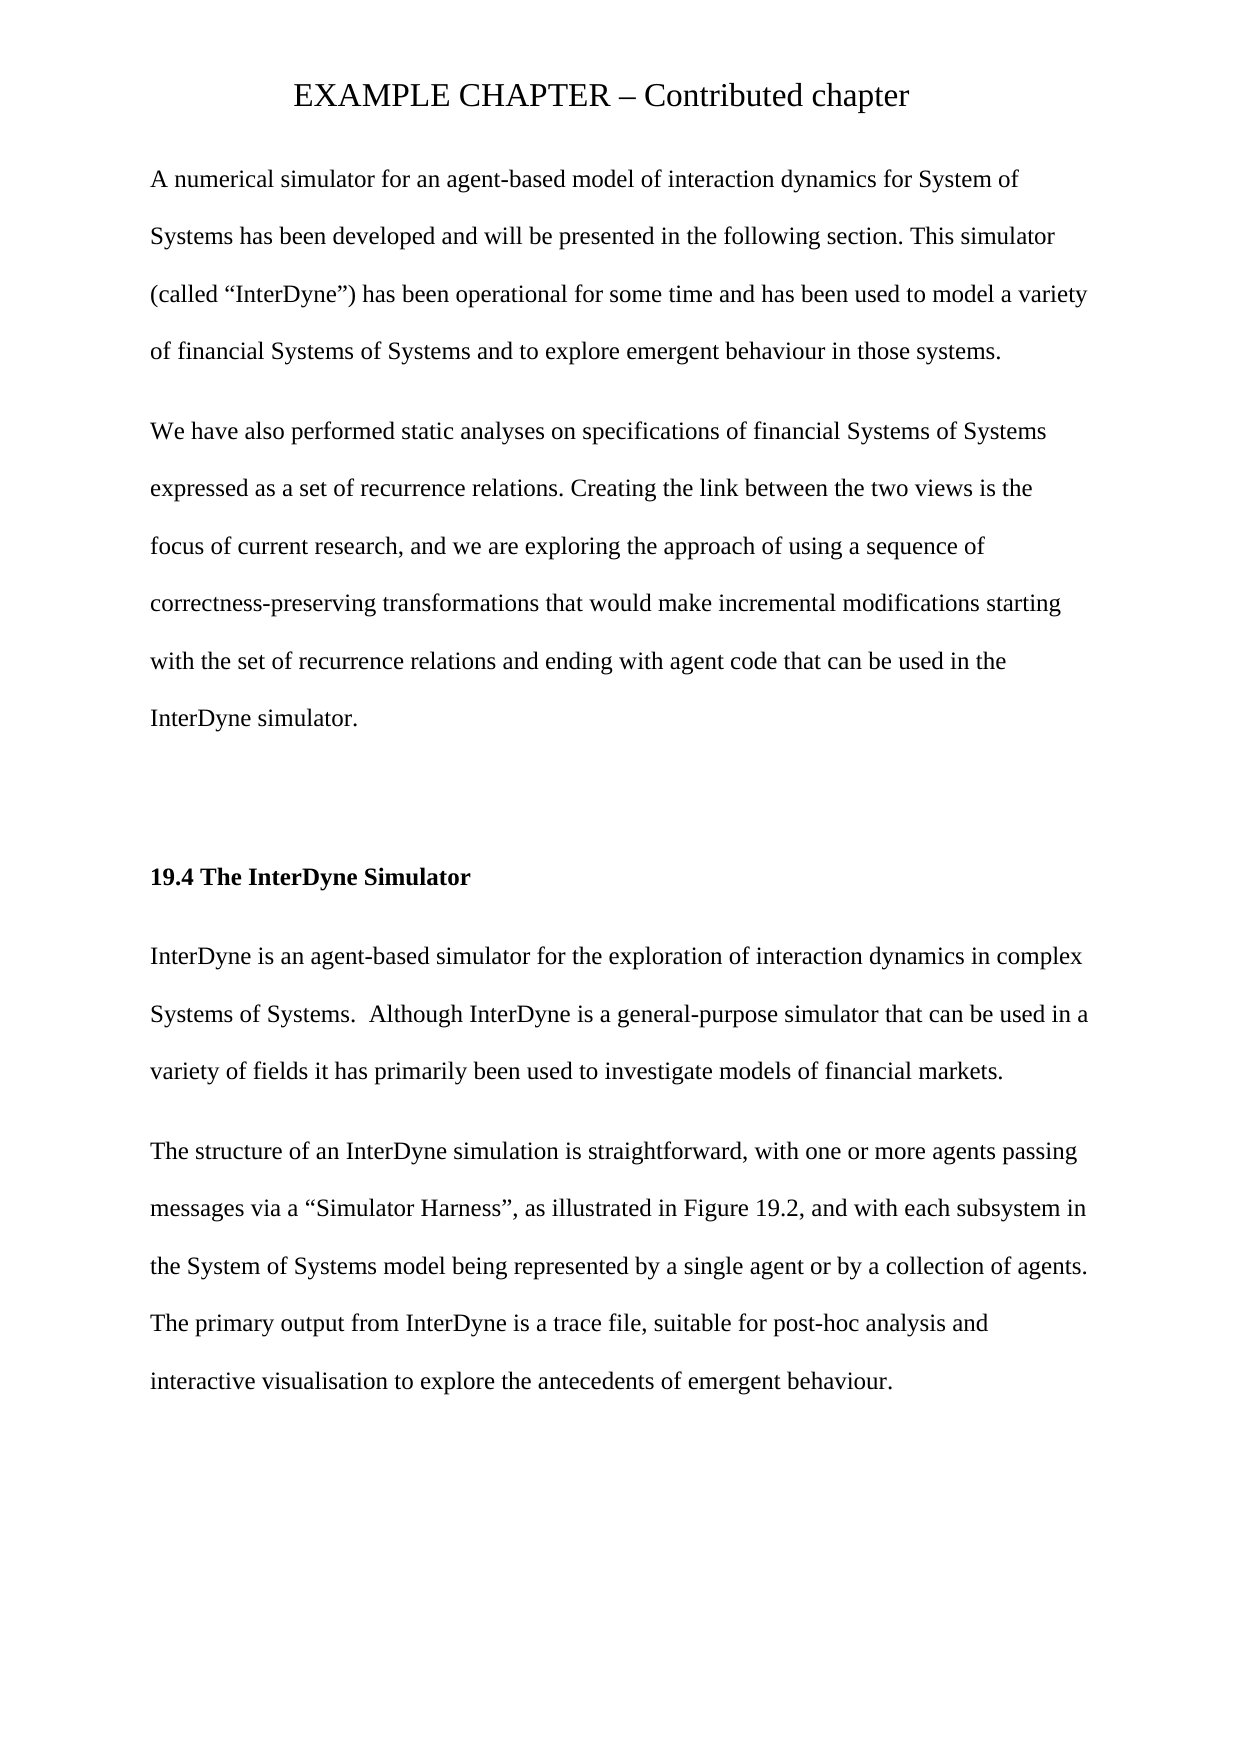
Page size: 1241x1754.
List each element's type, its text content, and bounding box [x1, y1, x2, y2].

text InterDyne is an agent-based simulator for the exploration of interaction dynamics in complex Systems of Systems. Although InterDyne is a general-purpose simulator that can be used in a variety of fields it has primarily been used to investigate models of financial markets. [150, 941, 1090, 1085]
text 19.4 The InterDyne Simulator [150, 862, 1090, 891]
text The structure of an InterDyne simulation is straightforward, with one or more agents passing messages via a “Simulator Harness”, as illustrated in Figure 19.2, and with each subsystem in the System of Systems model being represented by a single agent or by a collection of agents. The primary output from InterDyne is a trace file, suitable for post-hoc analysis and interactive visualisation to explore the antecedents of emergent behaviour. [150, 1136, 1090, 1394]
text A numerical simulator for an agent-based model of interaction dynamics for System of Systems has been developed and will be presented in the following section. This simulator (called “InterDyne”) has been operational for some time and has been used to model a variety of financial Systems of Systems and to explore emergent behaviour in those systems. [150, 164, 1090, 365]
text We have also performed static analyses on specifications of financial Systems of Systems expressed as a set of recurrence relations. Creating the link between the two views is the focus of current research, and we are exploring the approach of using a sequence of correctness-preserving transformations that would make incremental modifications starting with the set of recurrence relations and ending with agent code that can be used in the InterDyne simulator. [150, 416, 1090, 732]
